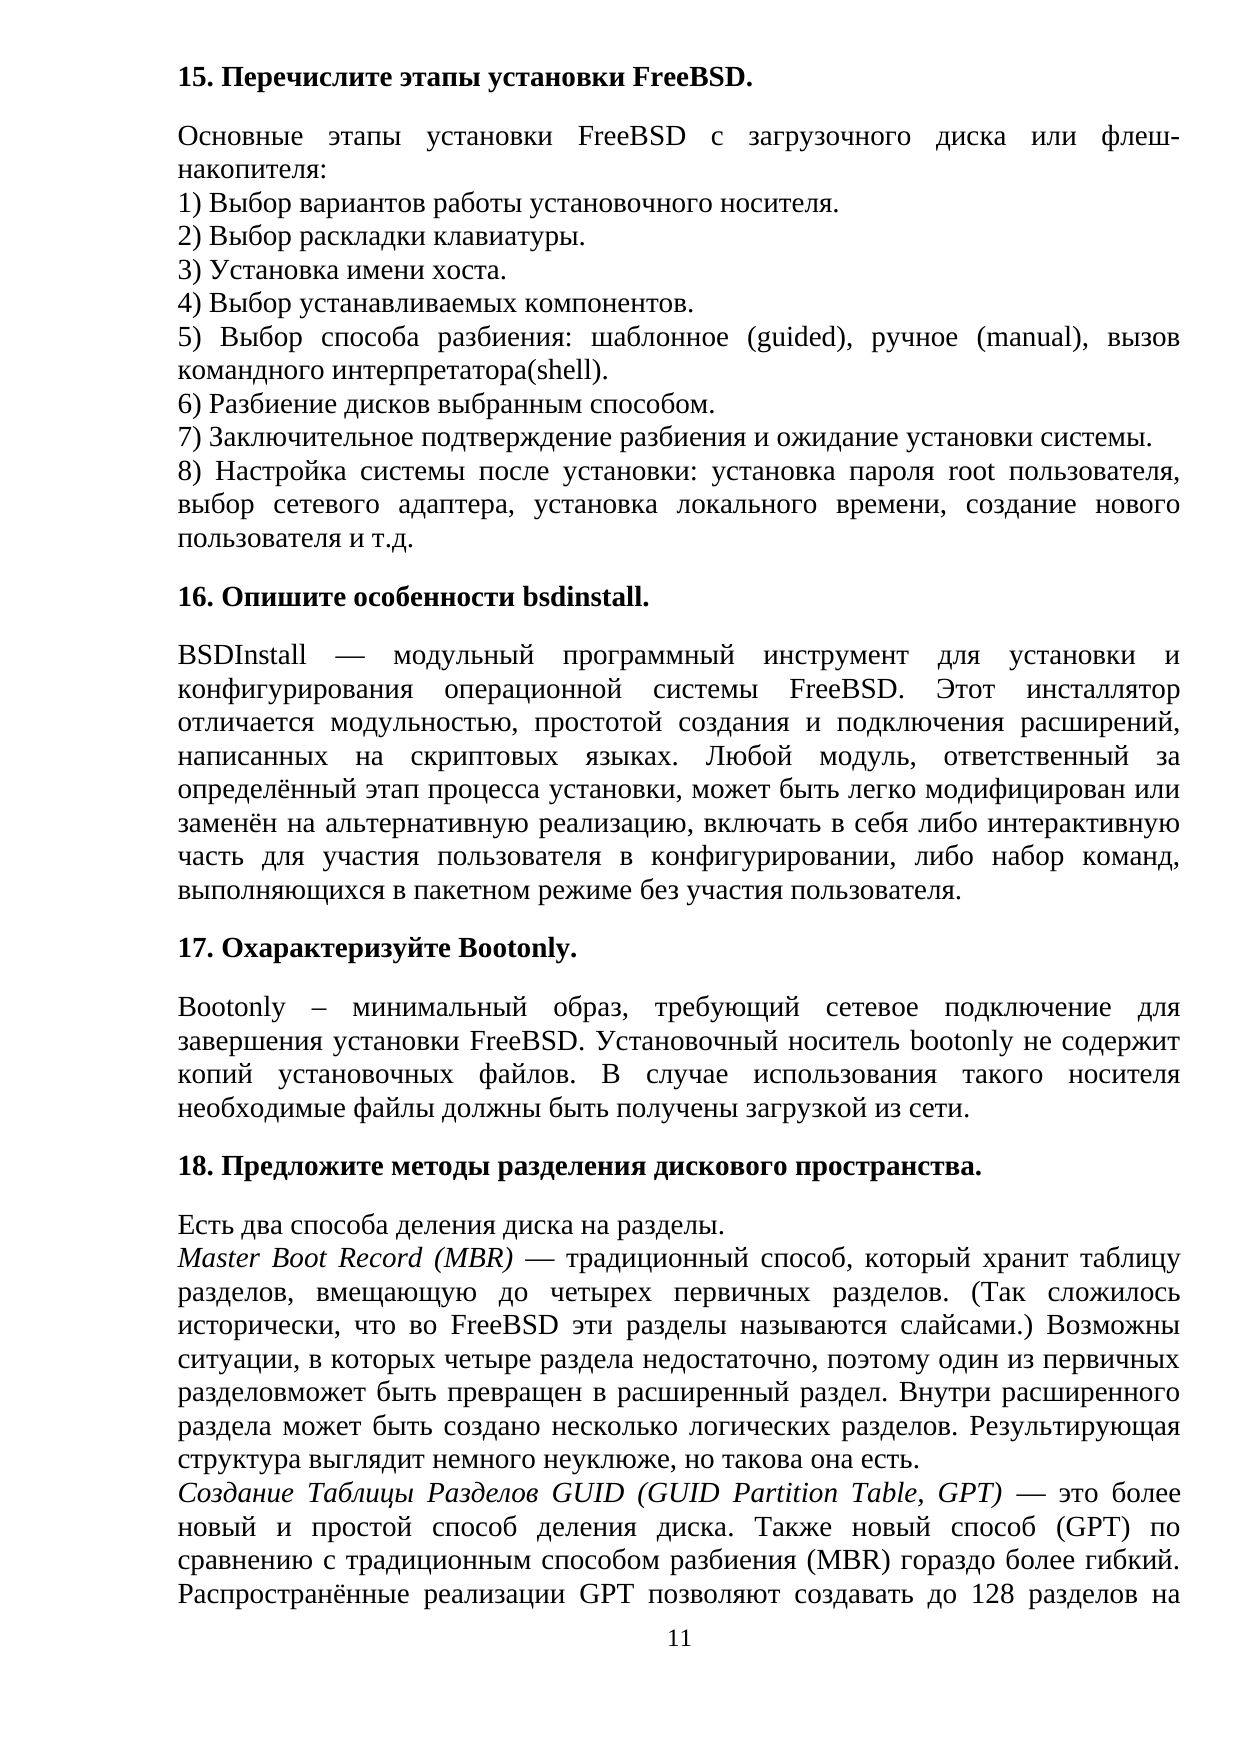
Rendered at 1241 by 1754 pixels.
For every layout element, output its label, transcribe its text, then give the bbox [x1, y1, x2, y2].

text 16. Опишите особенности bsdinstall. [177, 579, 1181, 612]
text 2) Выбор раскладки клавиатуры. [177, 218, 1181, 252]
text Bootonly – минимальный образ, требующий сетевое подключение для завершения установки FreeBSD. Установочный носитель bootonly не содержит копий установочных файлов. В случае использования такого носителя необходимые файлы должны быть получены загрузкой из сети. [177, 989, 1181, 1123]
text 5) Выбор способа разбиения: шаблонное (guided), ручное (manual), вызов командного интерпретатора(shell). [177, 319, 1181, 386]
text BSDInstall — модульный программный инструмент для установки и конфигурирования операционной системы FreeBSD. Этот инсталлятор отличается модульностью, простотой создания и подключения расширений, написанных на скриптовых языках. Любой модуль, ответственный за определённый этап процесса установки, может быть легко модифицирован или заменён на альтернативную реализацию, включать в себя либо интерактивную часть для участия пользователя в конфигурировании, либо набор команд, выполняющихся в пакетном режиме без участия пользователя. [177, 637, 1181, 906]
text Master Boot Record (MBR) — традиционный способ, который хранит таблицу разделов, вмещающую до четырех первичных разделов. (Так сложилось исторически, что во FreeBSD эти разделы называются слайсами.) Возможны ситуации, в которых четыре раздела недостаточно, поэтому один из первичных разделовможет быть превращен в расширенный раздел. Внутри расширенного раздела может быть создано несколько логических разделов. Результирующая структура выглядит немного неуклюже, но такова она есть. [177, 1240, 1181, 1475]
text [177, 1475, 1181, 1609]
text 1) Выбор вариантов работы установочного носителя. [177, 185, 1181, 218]
text 15. Перечислите этапы установки FreeBSD. [177, 59, 1181, 93]
text Есть два способа деления диска на разделы. [177, 1207, 1181, 1240]
text 4) Выбор устанавливаемых компонентов. [177, 285, 1181, 319]
text 8) Настройка системы после установки: установка пароля root пользователя, выбор сетевого адаптера, установка локального времени, создание нового пользователя и т.д. [177, 453, 1181, 554]
text 17. Охарактеризуйте Bootonly. [177, 931, 1181, 964]
text 3) Установка имени хоста. [177, 252, 1181, 285]
text 18. Предложите методы разделения дискового пространства. [177, 1148, 1181, 1182]
text Основные этапы установки FreeBSD с загрузочного диска или флеш-накопителя: [177, 118, 1181, 185]
text 7) Заключительное подтверждение разбиения и ожидание установки системы. [177, 419, 1181, 453]
text 6) Разбиение дисков выбранным способом. [177, 386, 1181, 419]
